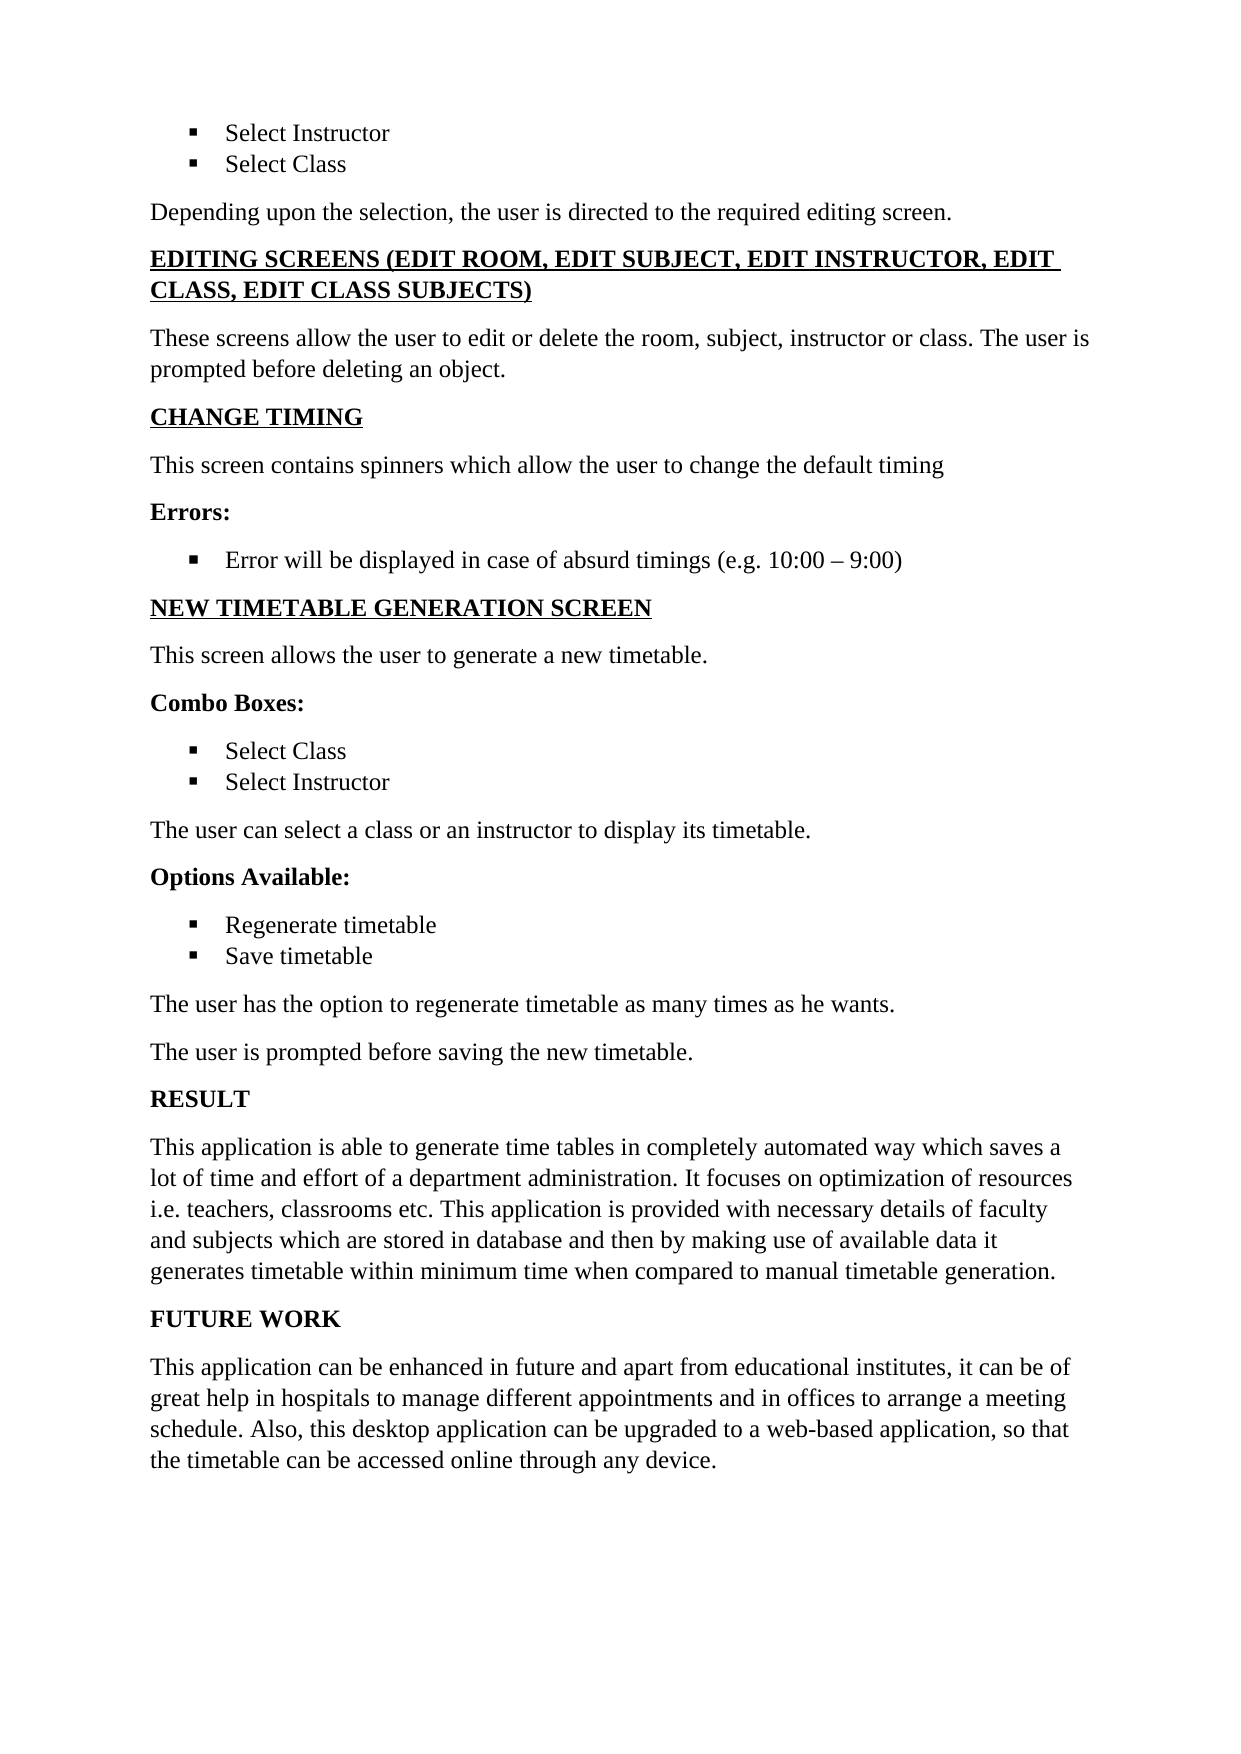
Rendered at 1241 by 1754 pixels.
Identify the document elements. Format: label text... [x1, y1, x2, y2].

text NEW TIMETABLE GENERATION SCREEN [150, 593, 1090, 622]
text FUTURE WORK [150, 1304, 1090, 1333]
text Errors: [150, 497, 1090, 526]
list Select Class [187, 736, 1090, 765]
text This application can be enhanced in future and apart from educational institutes, it can be of great help in hospitals to manage different appointments and in offices to arrange a meeting schedule. Also, this desktop application can be upgraded to a web-based application, so that the timetable can be accessed online through any device. [150, 1352, 1090, 1473]
text The user has the option to regenerate timetable as many times as he wants. [150, 989, 1090, 1018]
list Select Class [187, 149, 1090, 178]
text CHANGE TIMING [150, 402, 1090, 431]
text Options Available: [150, 862, 1090, 891]
list Error will be displayed in case of absurd timings (e.g. 10:00 – 9:00) [187, 545, 1090, 574]
text Depending upon the selection, the user is directed to the required editing screen. [150, 197, 1090, 226]
list Save timetable [187, 941, 1090, 970]
text RESULT [150, 1084, 1090, 1113]
text The user can select a class or an instructor to display its timetable. [150, 815, 1090, 843]
text EDITING SCREENS (EDIT ROOM, EDIT SUBJECT, EDIT INSTRUCTOR, EDIT CLASS, EDIT CLASS SUBJECTS) [150, 244, 1090, 304]
list Regenerate timetable [187, 910, 1090, 939]
text Combo Boxes: [150, 688, 1090, 717]
text This screen contains spinners which allow the user to change the default timing [150, 450, 1090, 478]
text This application is able to generate time tables in completely automated way which saves a lot of time and effort of a department administration. It focuses on optimization of resources i.e. teachers, classrooms etc. This application is provided with necessary details of faculty and subjects which are stored in database and then by making use of available data it generates timetable within minimum time when compared to manual timetable generation. [150, 1132, 1090, 1285]
list Select Instructor [187, 767, 1090, 796]
list Select Instructor [187, 118, 1090, 147]
text These screens allow the user to edit or delete the room, subject, instructor or class. The user is prompted before deleting an object. [150, 323, 1090, 383]
text This screen allows the user to generate a new timetable. [150, 641, 1090, 669]
text The user is prompted before saving the new timetable. [150, 1037, 1090, 1065]
